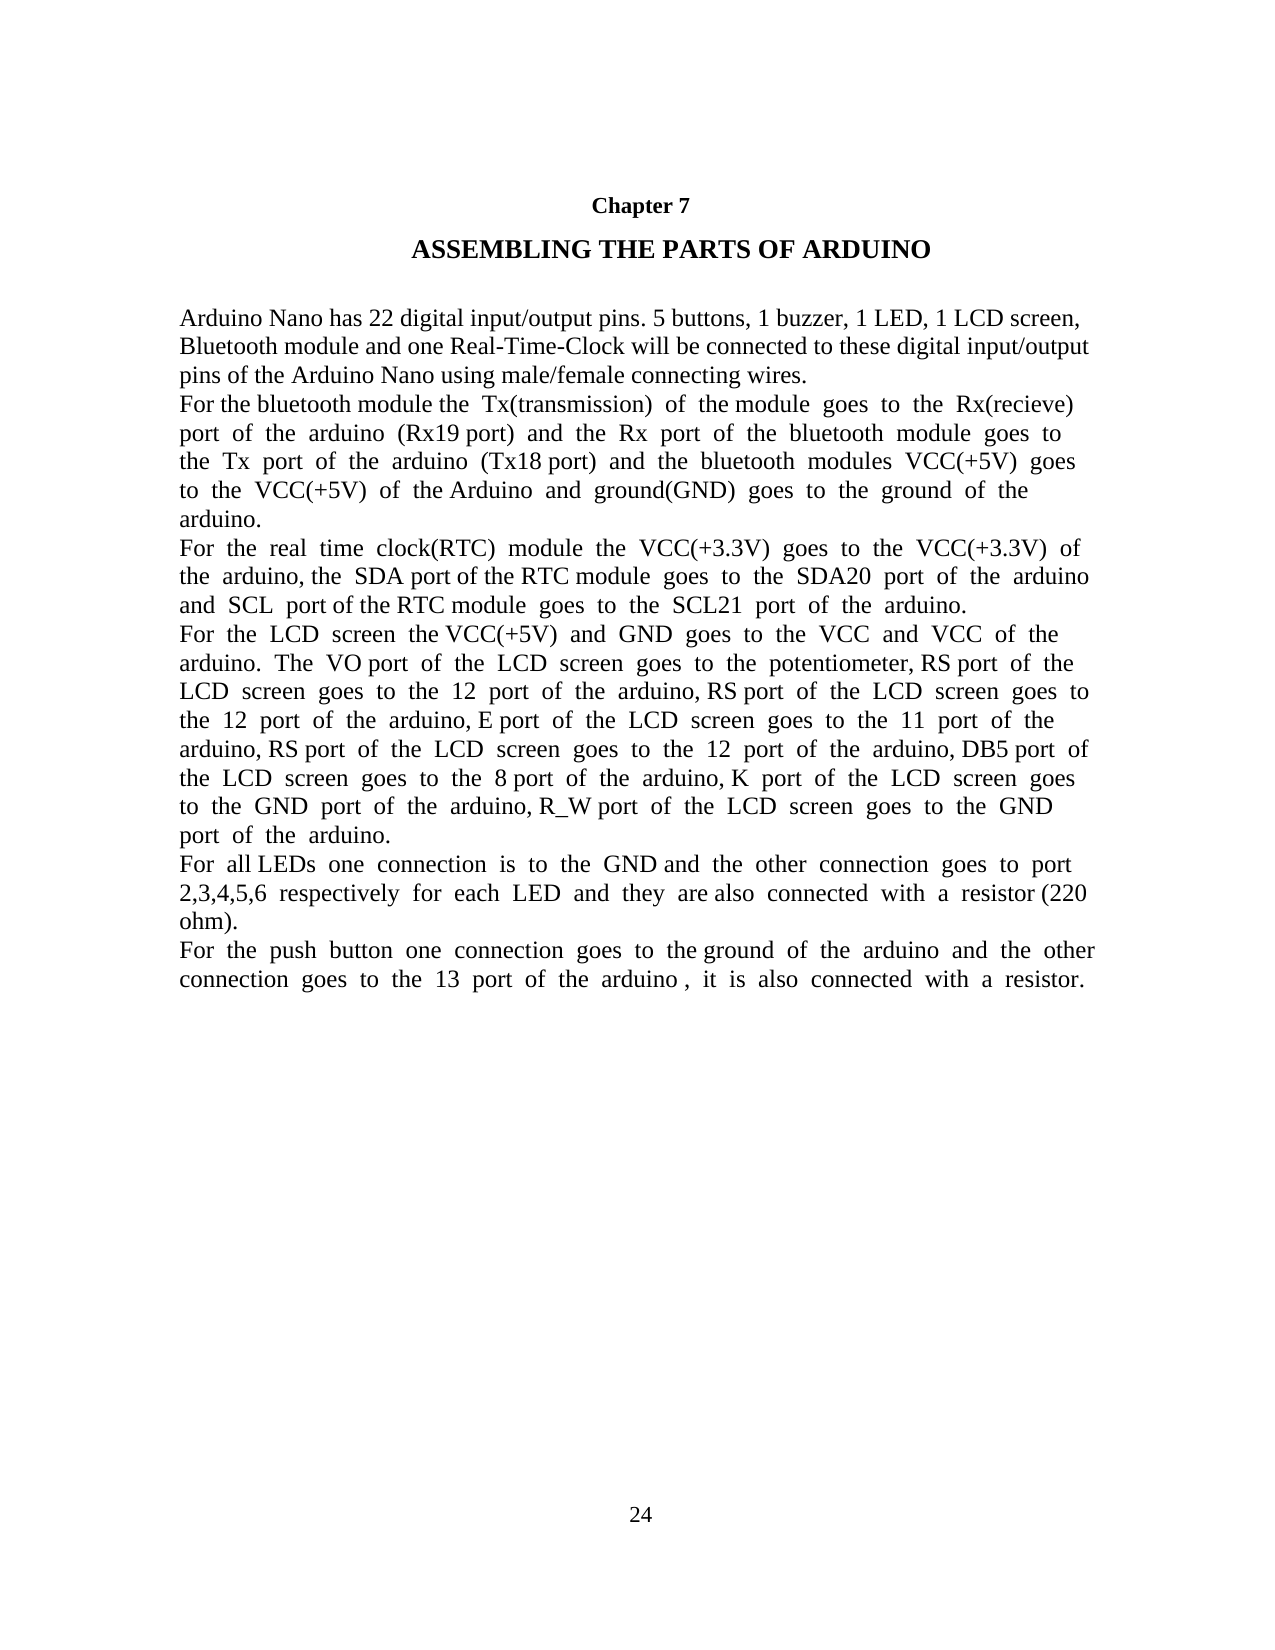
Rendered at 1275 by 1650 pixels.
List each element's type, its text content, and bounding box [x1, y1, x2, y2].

text Arduino Nano has 22 digital input/output pins. 5 buttons, 1 buzzer, 1 LED, 1 LCD screen, Bluetooth module and one Real-Time-Clock will be connected to these digital input/output pins of the Arduino Nano using male/female connecting wires. [179, 303, 1102, 389]
text For the LCD screen the VCC(+5V) and GND goes to the VCC and VCC of the arduino. The VO port of the LCD screen goes to the potentiometer, RS port of the LCD screen goes to the 12 port of the arduino, RS port of the LCD screen goes to the 12 port of the arduino, E port of the LCD screen goes to the 11 port of the arduino, RS port of the LCD screen goes to the 12 port of the arduino, DB5 port of the LCD screen goes to the 8 port of the arduino, K port of the LCD screen goes to the GND port of the arduino, R_W port of the LCD screen goes to the GND port of the arduino. [179, 619, 1102, 849]
subtitle Chapter 7 [179, 193, 1102, 219]
text For all LEDs one connection is to the GND and the other connection goes to port 2,3,4,5,6 respectively for each LED and they are also connected with a resistor (220 ohm). [179, 849, 1102, 935]
text For the bluetooth module the Tx(transmission) of the module goes to the Rx(recieve) port of the arduino (Rx19 port) and the Rx port of the bluetooth module goes to the Tx port of the arduino (Tx18 port) and the bluetooth modules VCC(+5V) goes to the VCC(+5V) of the Arduino and ground(GND) goes to the ground of the arduino. [179, 389, 1102, 533]
text For the real time clock(RTC) module the VCC(+3.3V) goes to the VCC(+3.3V) of the arduino, the SDA port of the RTC module goes to the SDA20 port of the arduino and SCL port of the RTC module goes to the SCL21 port of the arduino. [179, 533, 1102, 619]
text For the push button one connection goes to the ground of the arduino and the other connection goes to the 13 port of the arduino , it is also connected with a resistor. [179, 935, 1102, 993]
text ASSEMBLING THE PARTS OF ARDUINO [241, 233, 1102, 264]
